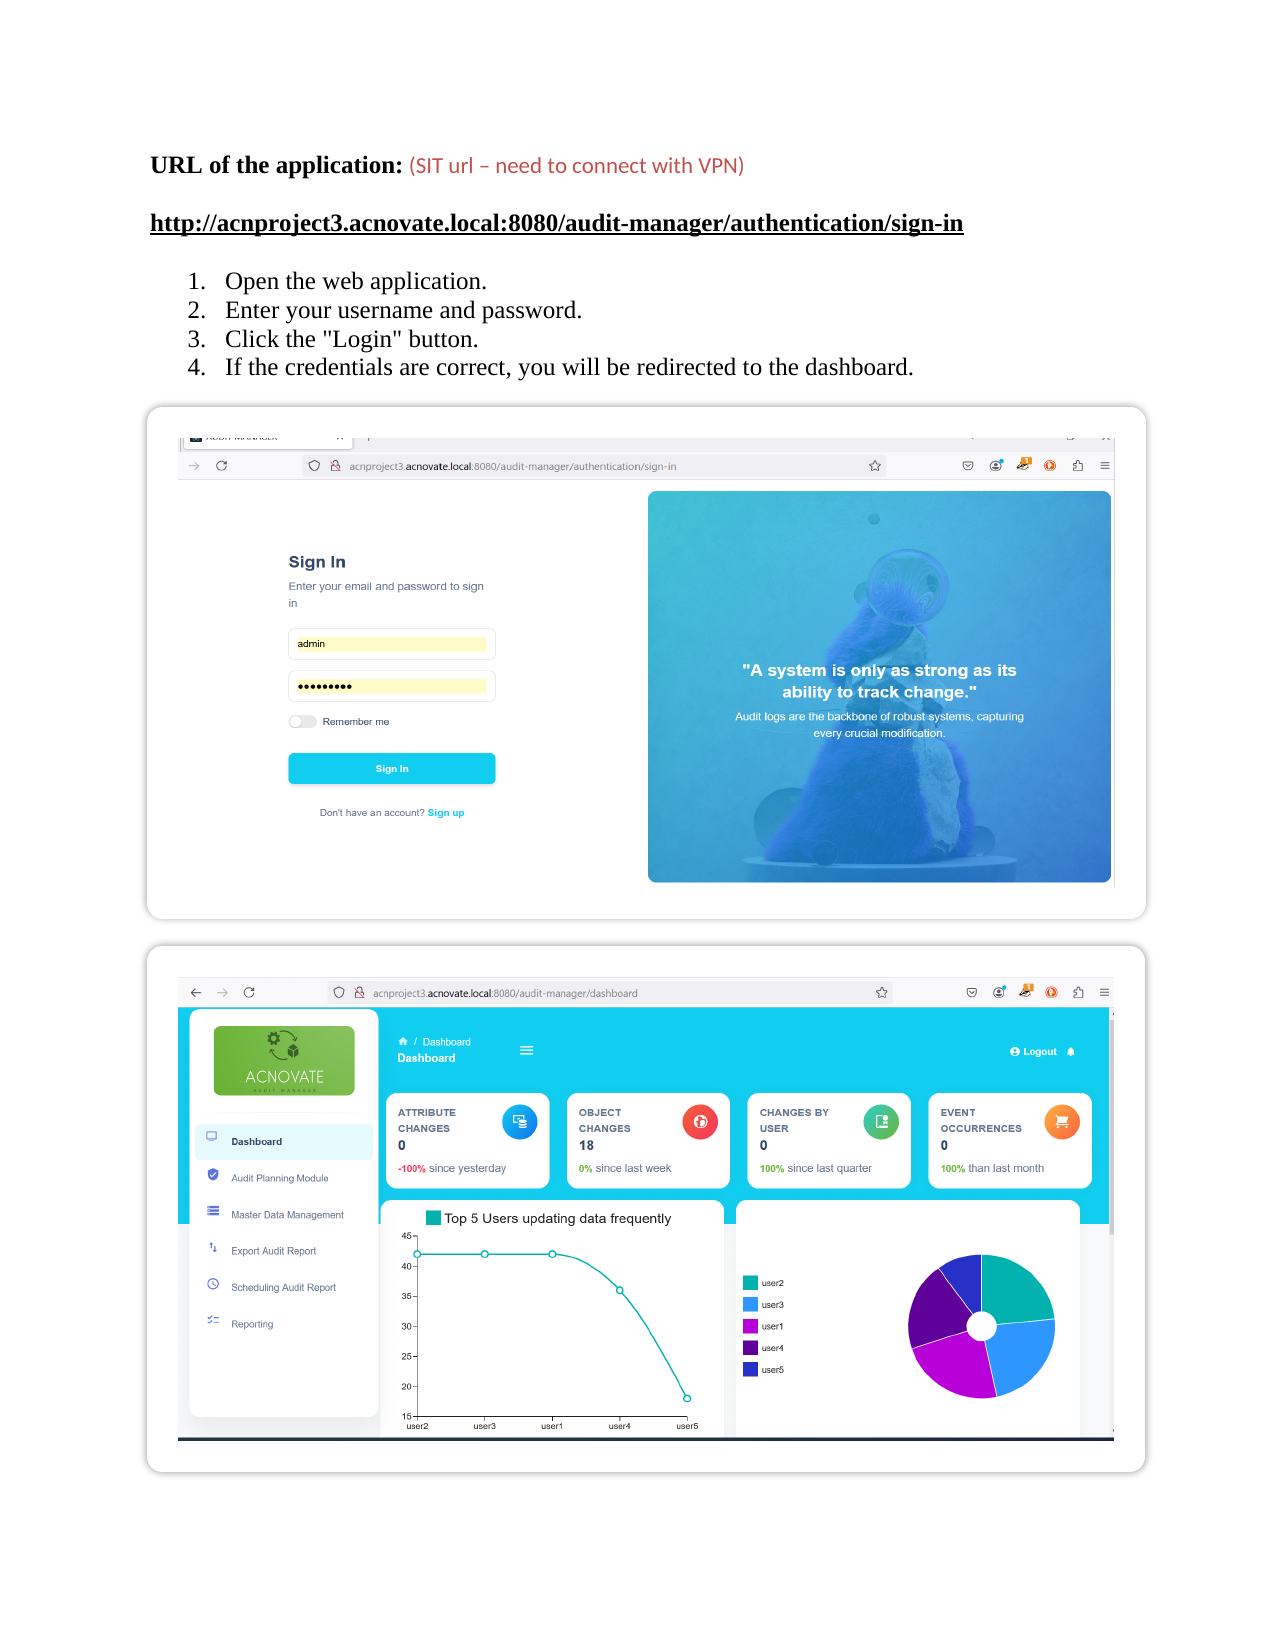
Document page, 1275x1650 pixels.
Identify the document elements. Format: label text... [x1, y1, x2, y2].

list Enter your username and password. [187, 295, 1125, 324]
text URL of the application: (SIT url – need to connect with VPN) [150, 150, 1125, 179]
picture [178, 977, 1114, 1441]
picture [178, 438, 1115, 887]
list Click the "Login" button. [187, 324, 1125, 352]
list If the credentials are correct, you will be redirected to the dashboard. [187, 352, 1125, 381]
list Open the web application. [187, 266, 1125, 295]
text http://acnproject3.acnovate.local:8080/audit-manager/authentication/sign-in [150, 208, 1125, 237]
